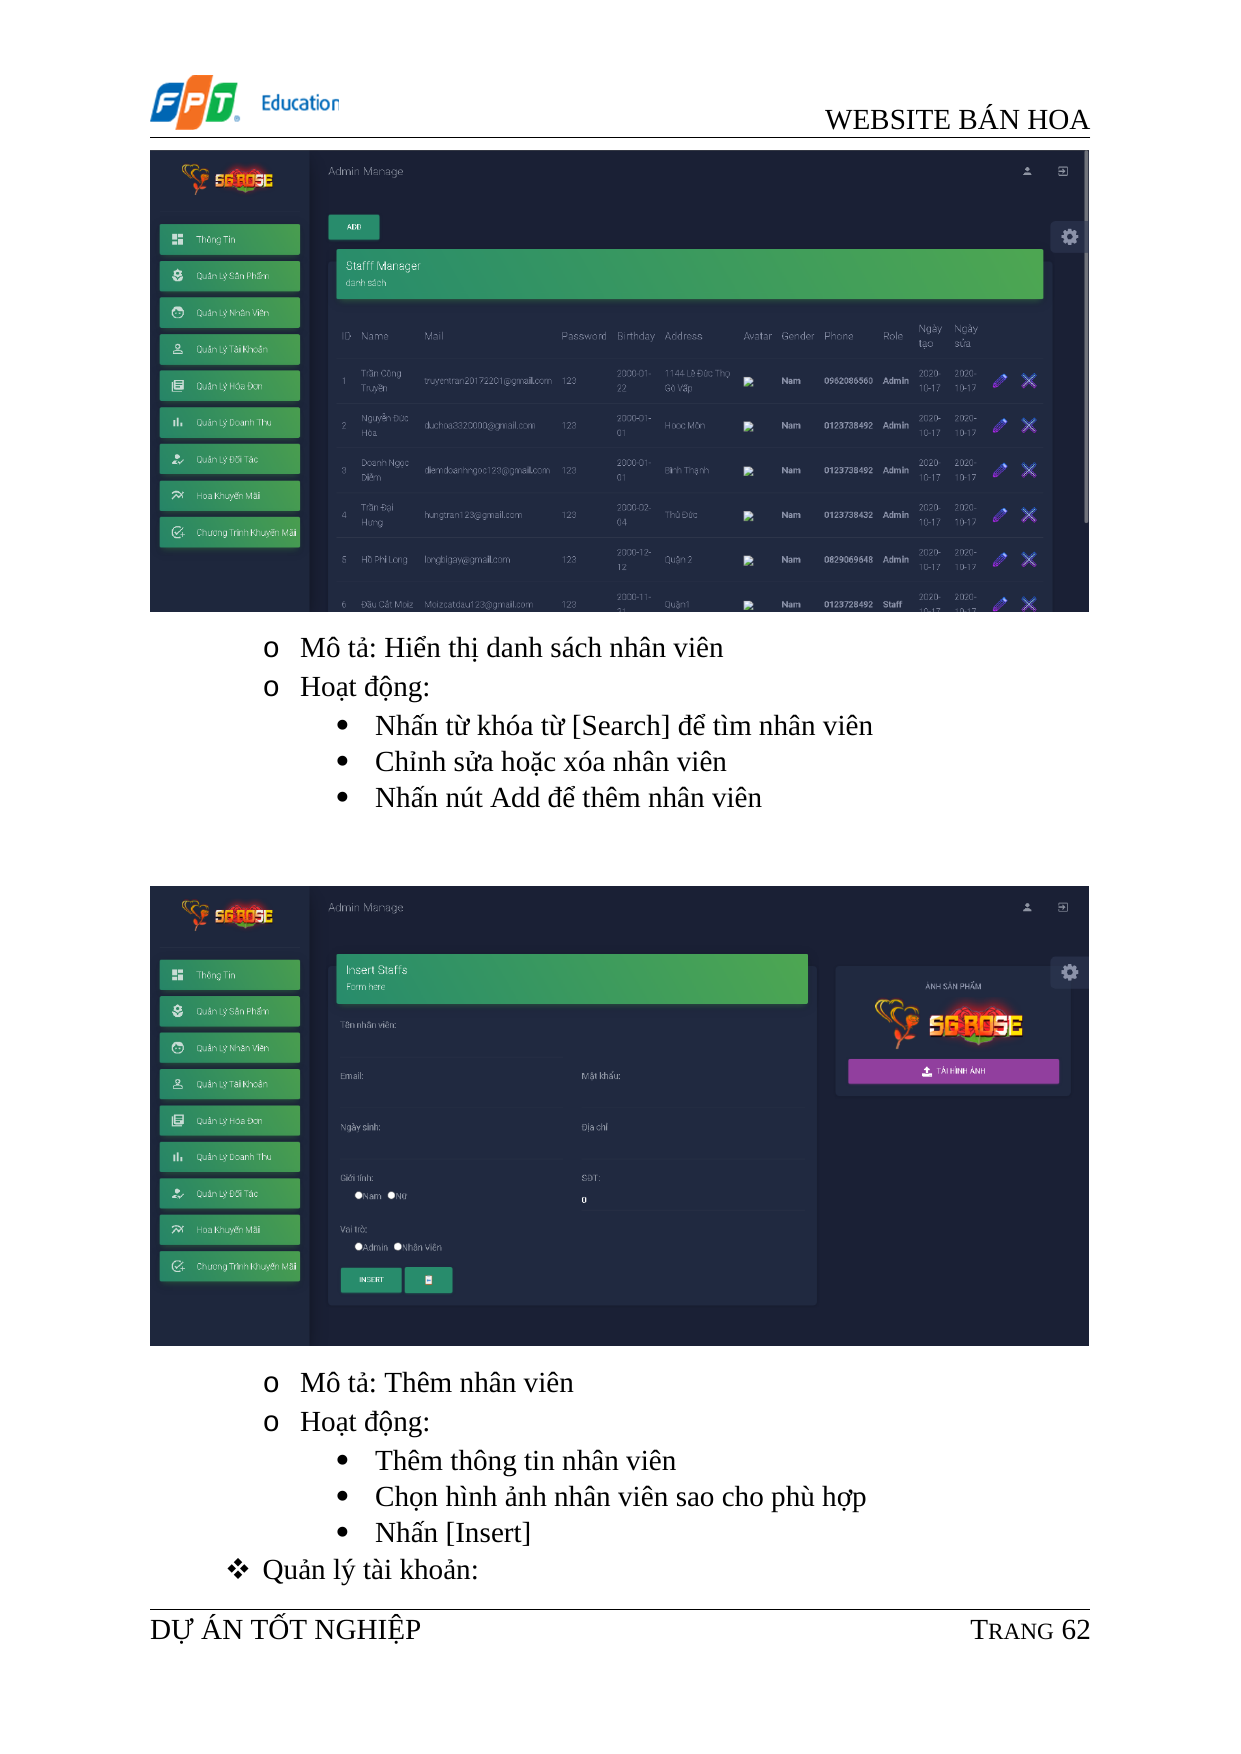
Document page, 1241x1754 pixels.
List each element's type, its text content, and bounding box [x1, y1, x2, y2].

list Mô tả: Thêm nhân viên [262, 1365, 1090, 1401]
list Nhấn từ khóa từ [Search] để tìm nhân viên [337, 708, 1090, 742]
list Thêm thông tin nhân viên [337, 1443, 1090, 1477]
list Chỉnh sửa hoặc xóa nhân viên [337, 744, 1090, 778]
picture [150, 886, 1089, 1346]
list Chọn hình ảnh nhân viên sao cho phù hợp [337, 1479, 1090, 1513]
list Nhấn [Insert] [337, 1516, 1090, 1549]
list Mô tả: Hiển thị danh sách nhân viên [262, 630, 1090, 666]
list Nhấn nút Add để thêm nhân viên [337, 781, 1090, 814]
list Hoạt động: [262, 669, 1090, 705]
list Hoạt động: [262, 1404, 1090, 1440]
picture [150, 75, 339, 130]
picture [150, 150, 1089, 612]
list Quản lý tài khoản: [225, 1552, 1090, 1585]
